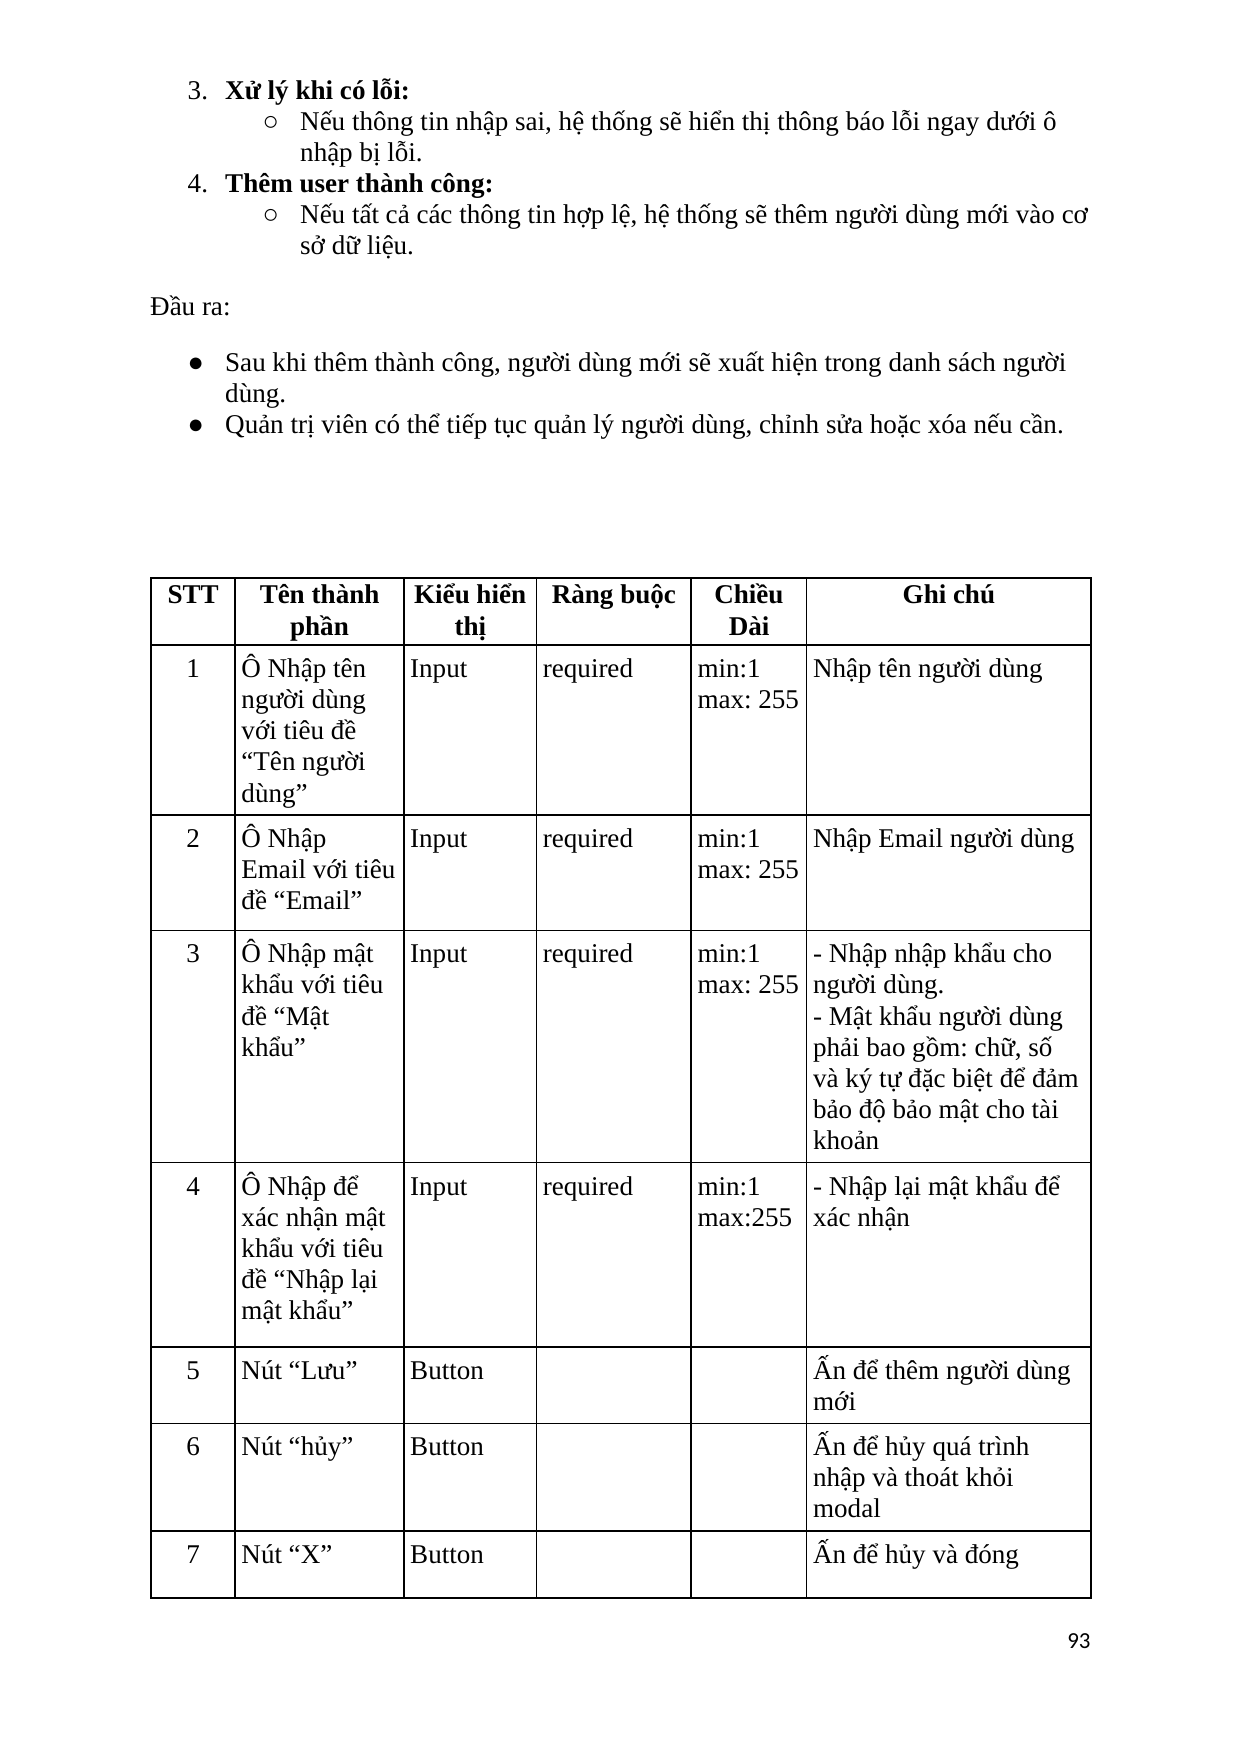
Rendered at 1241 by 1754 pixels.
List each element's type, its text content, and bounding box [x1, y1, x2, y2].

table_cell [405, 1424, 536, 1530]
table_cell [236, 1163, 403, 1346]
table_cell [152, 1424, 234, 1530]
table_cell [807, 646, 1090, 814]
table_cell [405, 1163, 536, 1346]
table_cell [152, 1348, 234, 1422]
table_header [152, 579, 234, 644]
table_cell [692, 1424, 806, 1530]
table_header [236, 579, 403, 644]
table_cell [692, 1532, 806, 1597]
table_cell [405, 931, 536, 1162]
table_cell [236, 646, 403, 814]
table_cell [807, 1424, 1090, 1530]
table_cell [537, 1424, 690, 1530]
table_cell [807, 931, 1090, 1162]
list Nếu thông tin nhập sai, hệ thống sẽ hiển thị thông báo lỗi ngay dưới ô nhập bị lỗi. [262, 105, 1090, 167]
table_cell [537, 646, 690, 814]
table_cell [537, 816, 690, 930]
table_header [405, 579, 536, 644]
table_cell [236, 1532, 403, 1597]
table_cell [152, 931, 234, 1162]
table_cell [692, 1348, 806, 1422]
text Đầu ra: [150, 290, 1090, 321]
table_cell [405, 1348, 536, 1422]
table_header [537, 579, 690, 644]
list Nếu tất cả các thông tin hợp lệ, hệ thống sẽ thêm người dùng mới vào cơ sở dữ liệu. [262, 198, 1090, 261]
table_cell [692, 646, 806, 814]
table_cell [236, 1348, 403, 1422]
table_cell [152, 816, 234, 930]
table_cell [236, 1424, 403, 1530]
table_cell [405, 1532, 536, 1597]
list Quản trị viên có thể tiếp tục quản lý người dùng, chỉnh sửa hoặc xóa nếu cần. [187, 408, 1090, 439]
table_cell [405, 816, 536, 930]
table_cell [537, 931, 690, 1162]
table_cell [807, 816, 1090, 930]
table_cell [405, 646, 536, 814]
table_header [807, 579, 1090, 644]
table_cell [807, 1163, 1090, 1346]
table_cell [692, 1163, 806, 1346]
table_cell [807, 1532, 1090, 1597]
list Sau khi thêm thành công, người dùng mới sẽ xuất hiện trong danh sách người dùng. [187, 346, 1090, 408]
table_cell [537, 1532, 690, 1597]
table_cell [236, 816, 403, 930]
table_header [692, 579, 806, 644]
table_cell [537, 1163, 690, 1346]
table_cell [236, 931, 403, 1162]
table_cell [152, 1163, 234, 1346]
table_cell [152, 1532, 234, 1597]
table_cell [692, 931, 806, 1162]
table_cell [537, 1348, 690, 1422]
list Thêm user thành công: [187, 167, 1090, 198]
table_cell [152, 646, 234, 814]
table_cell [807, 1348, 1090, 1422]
list Xử lý khi có lỗi: [187, 74, 1090, 105]
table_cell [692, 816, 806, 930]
